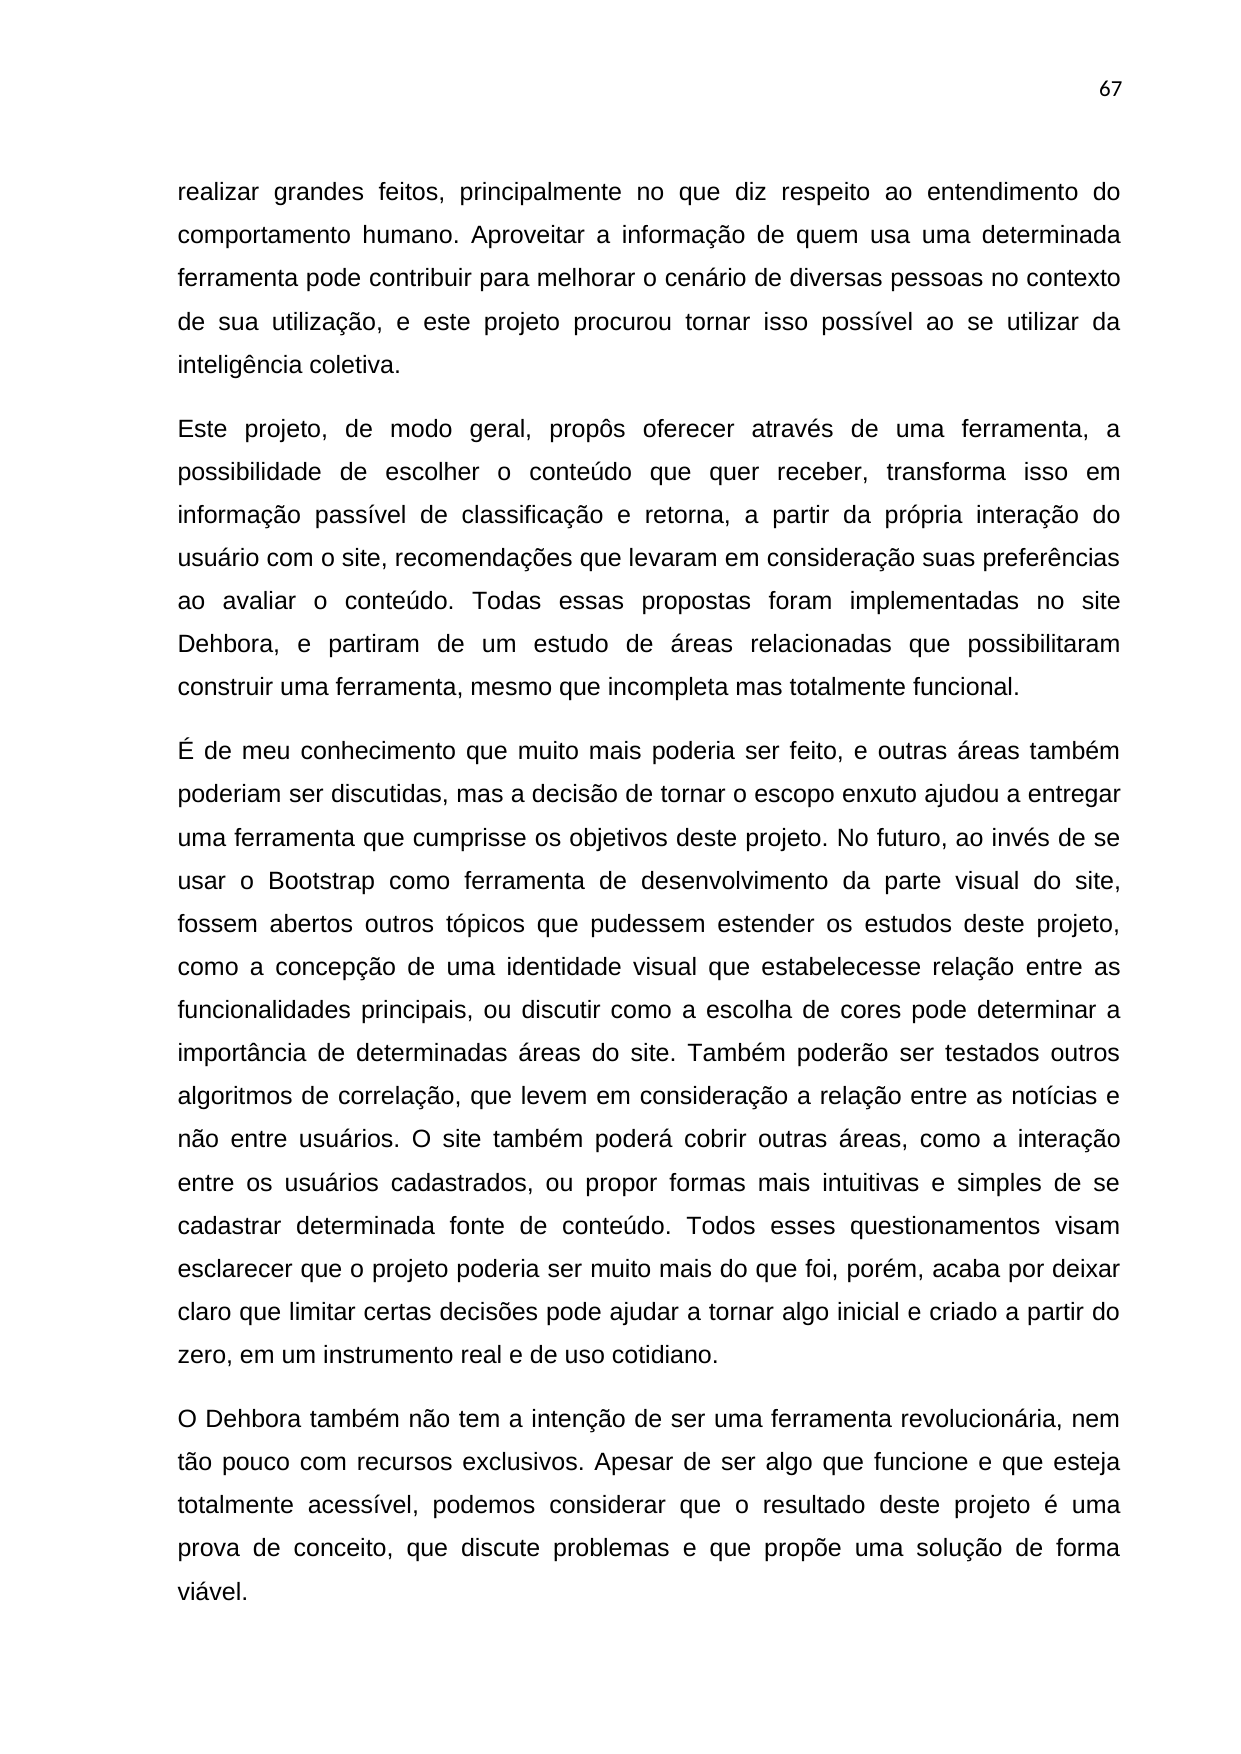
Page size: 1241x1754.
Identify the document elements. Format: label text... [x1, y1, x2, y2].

text O Dehbora também não tem a intenção de ser uma ferramenta revolucionária, nem tão pouco com recursos exclusivos. Apesar de ser algo que funcione e que esteja totalmente acessível, podemos considerar que o resultado deste projeto é uma prova de conceito, que discute problemas e que propõe uma solução de forma viável. [177, 1404, 1122, 1605]
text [177, 177, 1122, 378]
text É de meu conhecimento que muito mais poderia ser feito, e outras áreas também poderiam ser discutidas, mas a decisão de tornar o escopo enxuto ajudou a entregar uma ferramenta que cumprisse os objetivos deste projeto. No futuro, ao invés de se usar o Bootstrap como ferramenta de desenvolvimento da parte visual do site, fossem abertos outros tópicos que pudessem estender os estudos deste projeto, como a concepção de uma identidade visual que estabelecesse relação entre as funcionalidades principais, ou discutir como a escolha de cores pode determinar a importância de determinadas áreas do site. Também poderão ser testados outros algoritmos de correlação, que levem em consideração a relação entre as notícias e não entre usuários. O site também poderá cobrir outras áreas, como a interação entre os usuários cadastrados, ou propor formas mais intuitivas e simples de se cadastrar determinada fonte de conteúdo. Todos esses questionamentos visam esclarecer que o projeto poderia ser muito mais do que foi, porém, acaba por deixar claro que limitar certas decisões pode ajudar a tornar algo inicial e criado a partir do zero, em um instrumento real e de uso cotidiano. [177, 736, 1122, 1369]
text Este projeto, de modo geral, propôs oferecer através de uma ferramenta, a possibilidade de escolher o conteúdo que quer receber, transforma isso em informação passível de classificação e retorna, a partir da própria interação do usuário com o site, recomendações que levaram em consideração suas preferências ao avaliar o conteúdo. Todas essas propostas foram implementadas no site Dehbora, e partiram de um estudo de áreas relacionadas que possibilitaram construir uma ferramenta, mesmo que incompleta mas totalmente funcional. [177, 414, 1122, 701]
